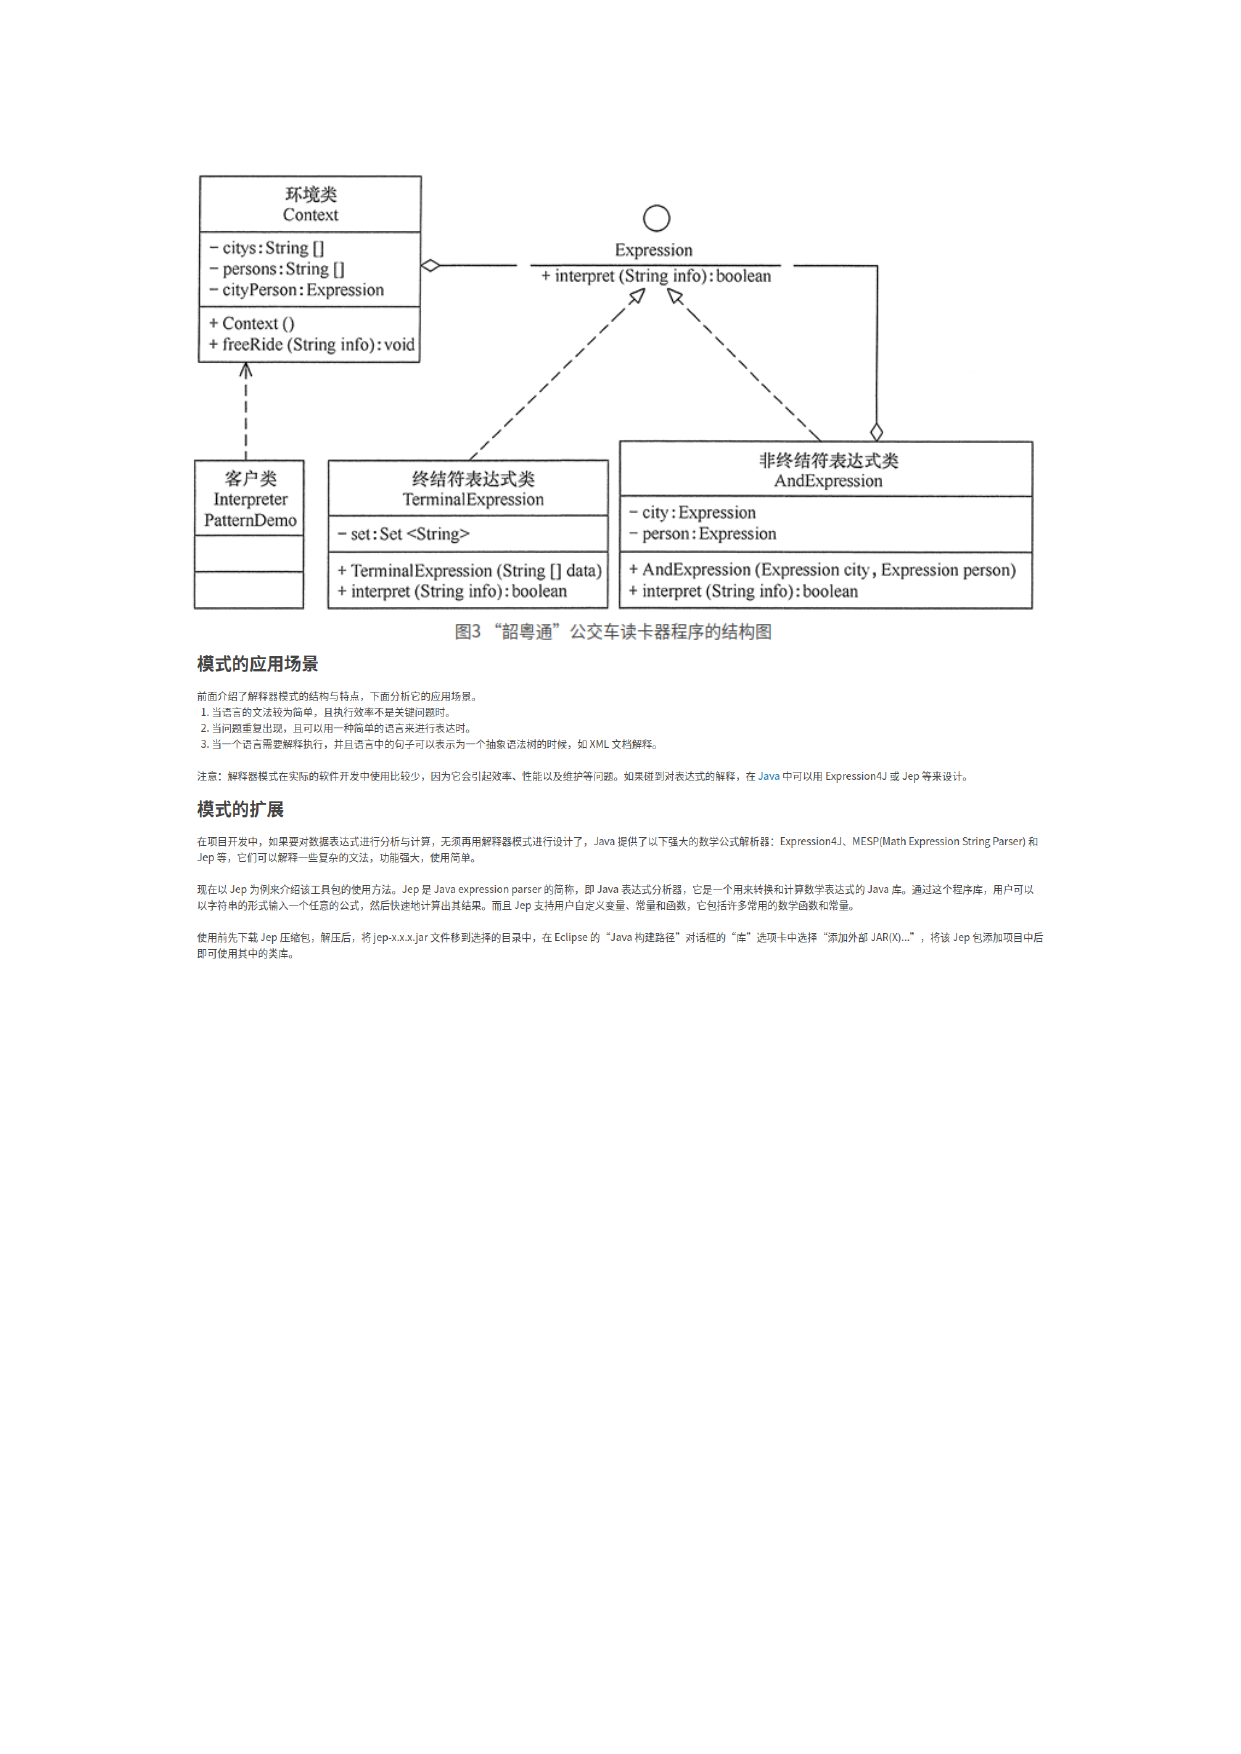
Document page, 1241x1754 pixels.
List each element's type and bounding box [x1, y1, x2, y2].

picture [187, 150, 1052, 961]
